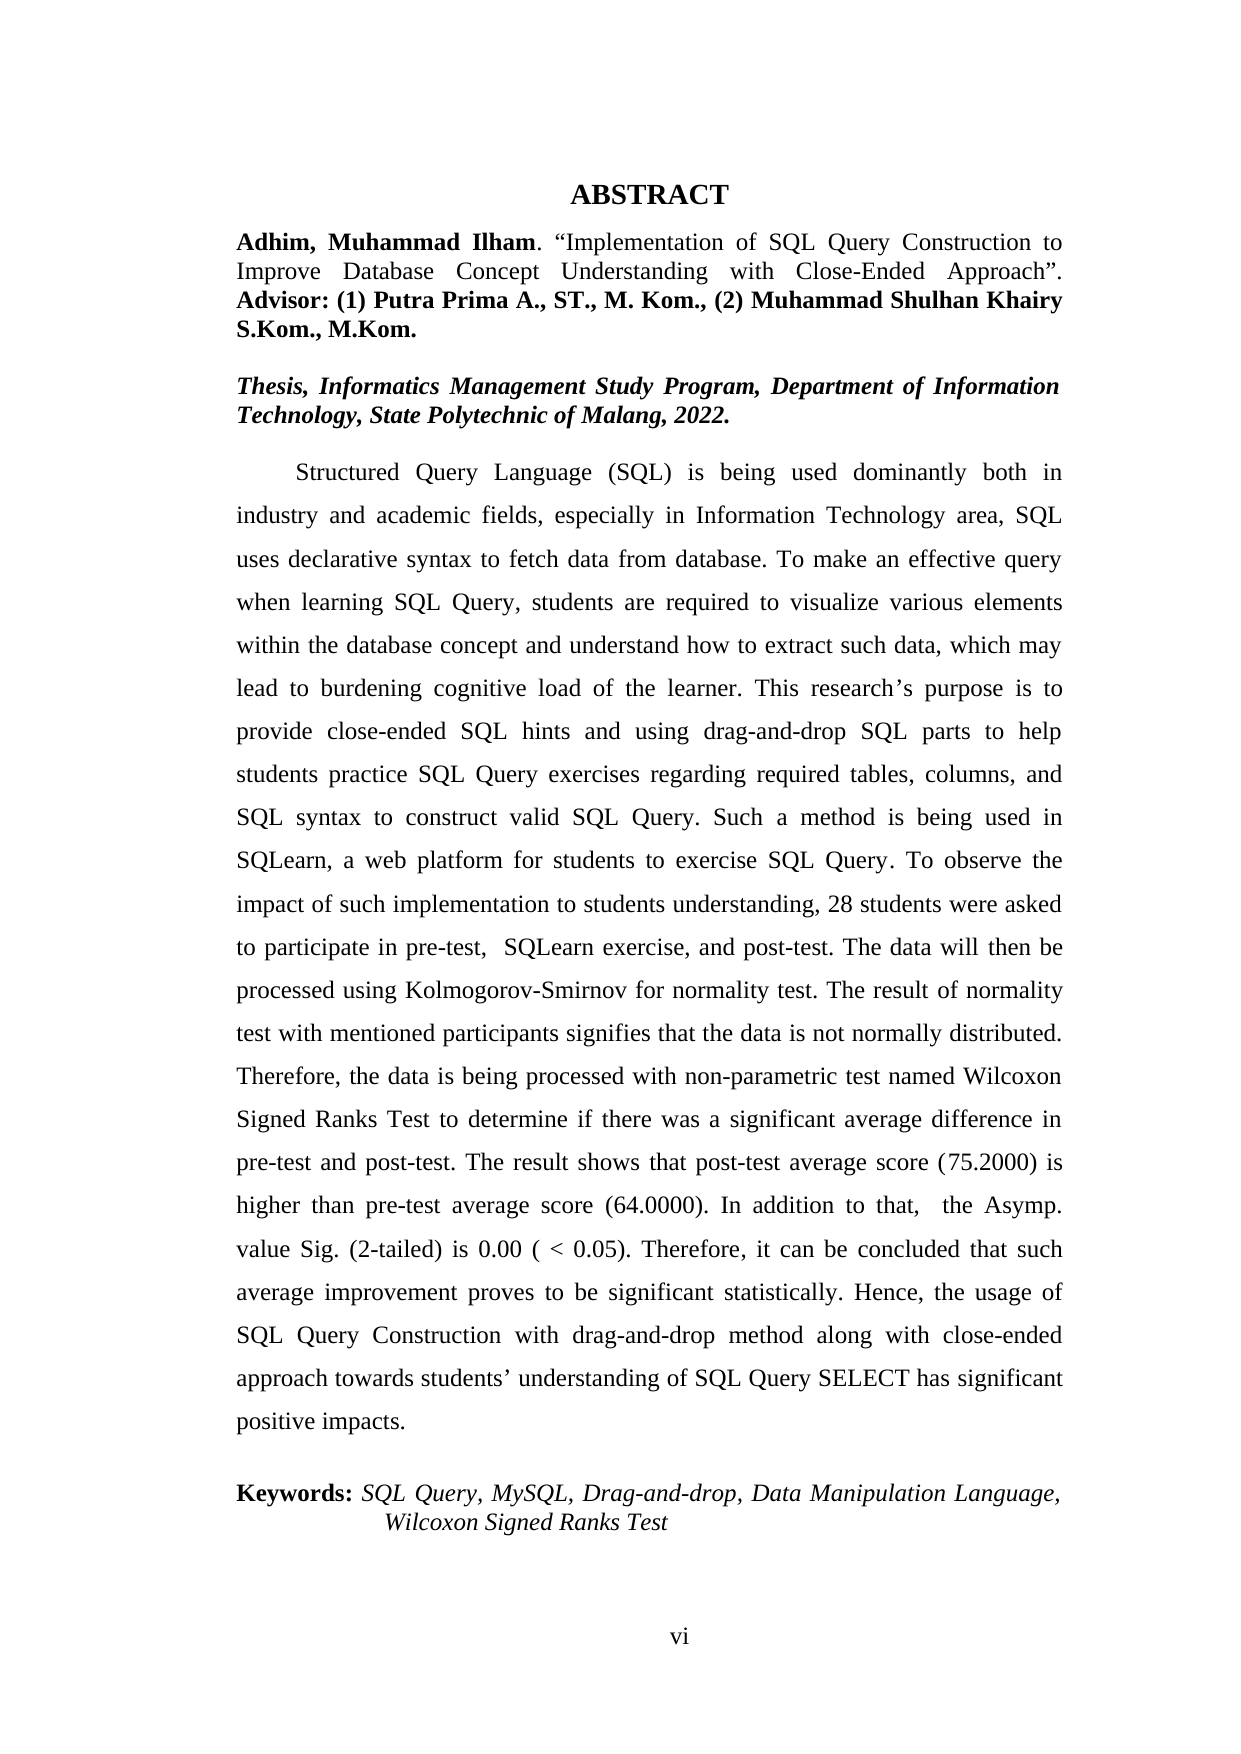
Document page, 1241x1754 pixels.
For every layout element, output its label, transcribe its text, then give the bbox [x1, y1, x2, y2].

text Keywords: SQL Query, MySQL, Drag-and-drop, Data Manipulation Language, Wilcoxon Signed Ranks Test [236, 1478, 1063, 1536]
subtitle ABSTRACT [236, 177, 1063, 211]
text Adhim, Muhammad Ilham. “Implementation of SQL Query Construction to Improve Database Concept Understanding with Close-Ended Approach”. Advisor: (1) Putra Prima A., ST., M. Kom., (2) Muhammad Shulhan Khairy S.Kom., M.Kom. [236, 227, 1063, 342]
text Structured Query Language (SQL) is being used dominantly both in industry and academic fields, especially in Information Technology area, SQL uses declarative syntax to fetch data from database. To make an effective query when learning SQL Query, students are required to visualize various elements within the database concept and understand how to extract such data, which may lead to burdening cognitive load of the learner. This research’s purpose is to provide close-ended SQL hints and using drag-and-drop SQL parts to help students practice SQL Query exercises regarding required tables, columns, and SQL syntax to construct valid SQL Query. Such a method is being used in SQLearn, a web platform for students to exercise SQL Query. To observe the impact of such implementation to students understanding, 28 students were asked to participate in pre-test, SQLearn exercise, and post-test. The data will then be processed using Kolmogorov-Smirnov for normality test. The result of normality test with mentioned participants signifies that the data is not normally distributed. Therefore, the data is being processed with non-parametric test named Wilcoxon Signed Ranks Test to determine if there was a significant average difference in pre-test and post-test. The result shows that post-test average score (75.2000) is higher than pre-test average score (64.0000). In addition to that, the Asymp. value Sig. (2-tailed) is 0.00 ( < 0.05). Therefore, it can be concluded that such average improvement proves to be significant statistically. Hence, the usage of SQL Query Construction with drag-and-drop method along with close-ended approach towards students’ understanding of SQL Query SELECT has significant positive impacts. [236, 457, 1063, 1435]
text Thesis, Informatics Management Study Program, Department of Information Technology, State Polytechnic of Malang, 2022. [236, 371, 1063, 429]
